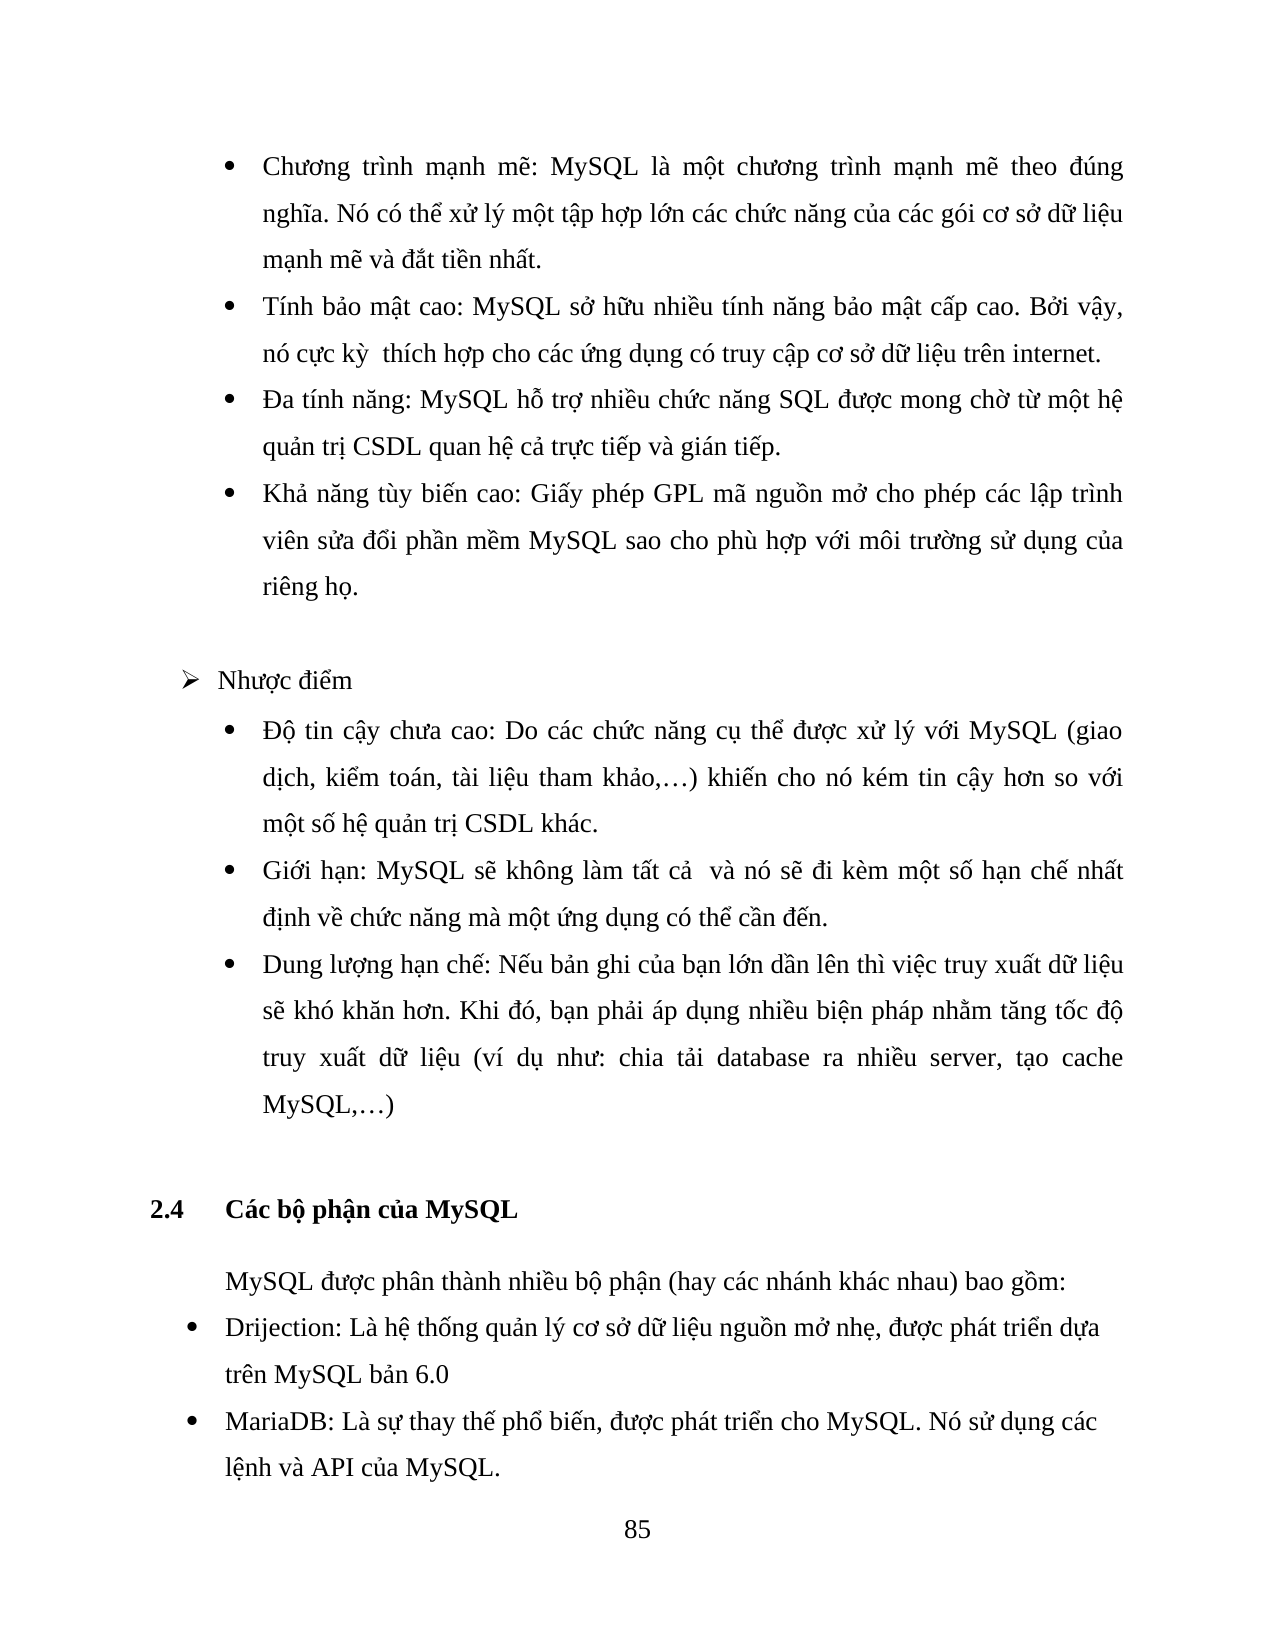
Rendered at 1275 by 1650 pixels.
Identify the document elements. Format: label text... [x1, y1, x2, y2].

list Nhược điểm [180, 664, 1125, 695]
list Dung lượng hạn chế: Nếu bản ghi của bạn lớn dần lên thì việc truy xuất dữ liệu sẽ khó khăn hơn. Khi đó, bạn phải áp dụng nhiều biện pháp nhằm tăng tốc độ truy xuất dữ liệu (ví dụ như: chia tải database ra nhiều server, tạo cache MySQL,…) [225, 948, 1125, 1119]
subtitle Các bộ phận của MySQL [150, 1193, 1125, 1224]
list Độ tin cậy chưa cao: Do các chức năng cụ thể được xử lý với MySQL (giao dịch, kiểm toán, tài liệu tham khảo,…) khiến cho nó kém tin cậy hơn so với một số hệ quản trị CSDL khác. [225, 714, 1125, 839]
list Giới hạn: MySQL sẽ không làm tất cả và nó sẽ đi kèm một số hạn chế nhất định về chức năng mà một ứng dụng có thể cần đến. [225, 854, 1125, 932]
list Drijection: Là hệ thống quản lý cơ sở dữ liệu nguồn mở nhẹ, được phát triển dựa trên MySQL bản 6.0 [187, 1311, 1125, 1389]
list Chương trình mạnh mẽ: MySQL là một chương trình mạnh mẽ theo đúng nghĩa. Nó có thể xử lý một tập hợp lớn các chức năng của các gói cơ sở dữ liệu mạnh mẽ và đắt tiền nhất. [225, 150, 1125, 274]
list MariaDB: Là sự thay thế phổ biến, được phát triển cho MySQL. Nó sử dụng các lệnh và API của MySQL. [187, 1405, 1125, 1483]
list Khả năng tùy biến cao: Giấy phép GPL mã nguồn mở cho phép các lập trình viên sửa đổi phần mềm MySQL sao cho phù hợp với môi trường sử dụng của riêng họ. [225, 477, 1125, 602]
text MySQL được phân thành nhiều bộ phận (hay các nhánh khác nhau) bao gồm: [150, 1265, 1125, 1296]
list Đa tính năng: MySQL hỗ trợ nhiều chức năng SQL được mong chờ từ một hệ quản trị CSDL quan hệ cả trực tiếp và gián tiếp. [225, 383, 1125, 461]
list Tính bảo mật cao: MySQL sở hữu nhiều tính năng bảo mật cấp cao. Bởi vậy, nó cực kỳ thích hợp cho các ứng dụng có truy cập cơ sở dữ liệu trên internet. [225, 290, 1125, 368]
